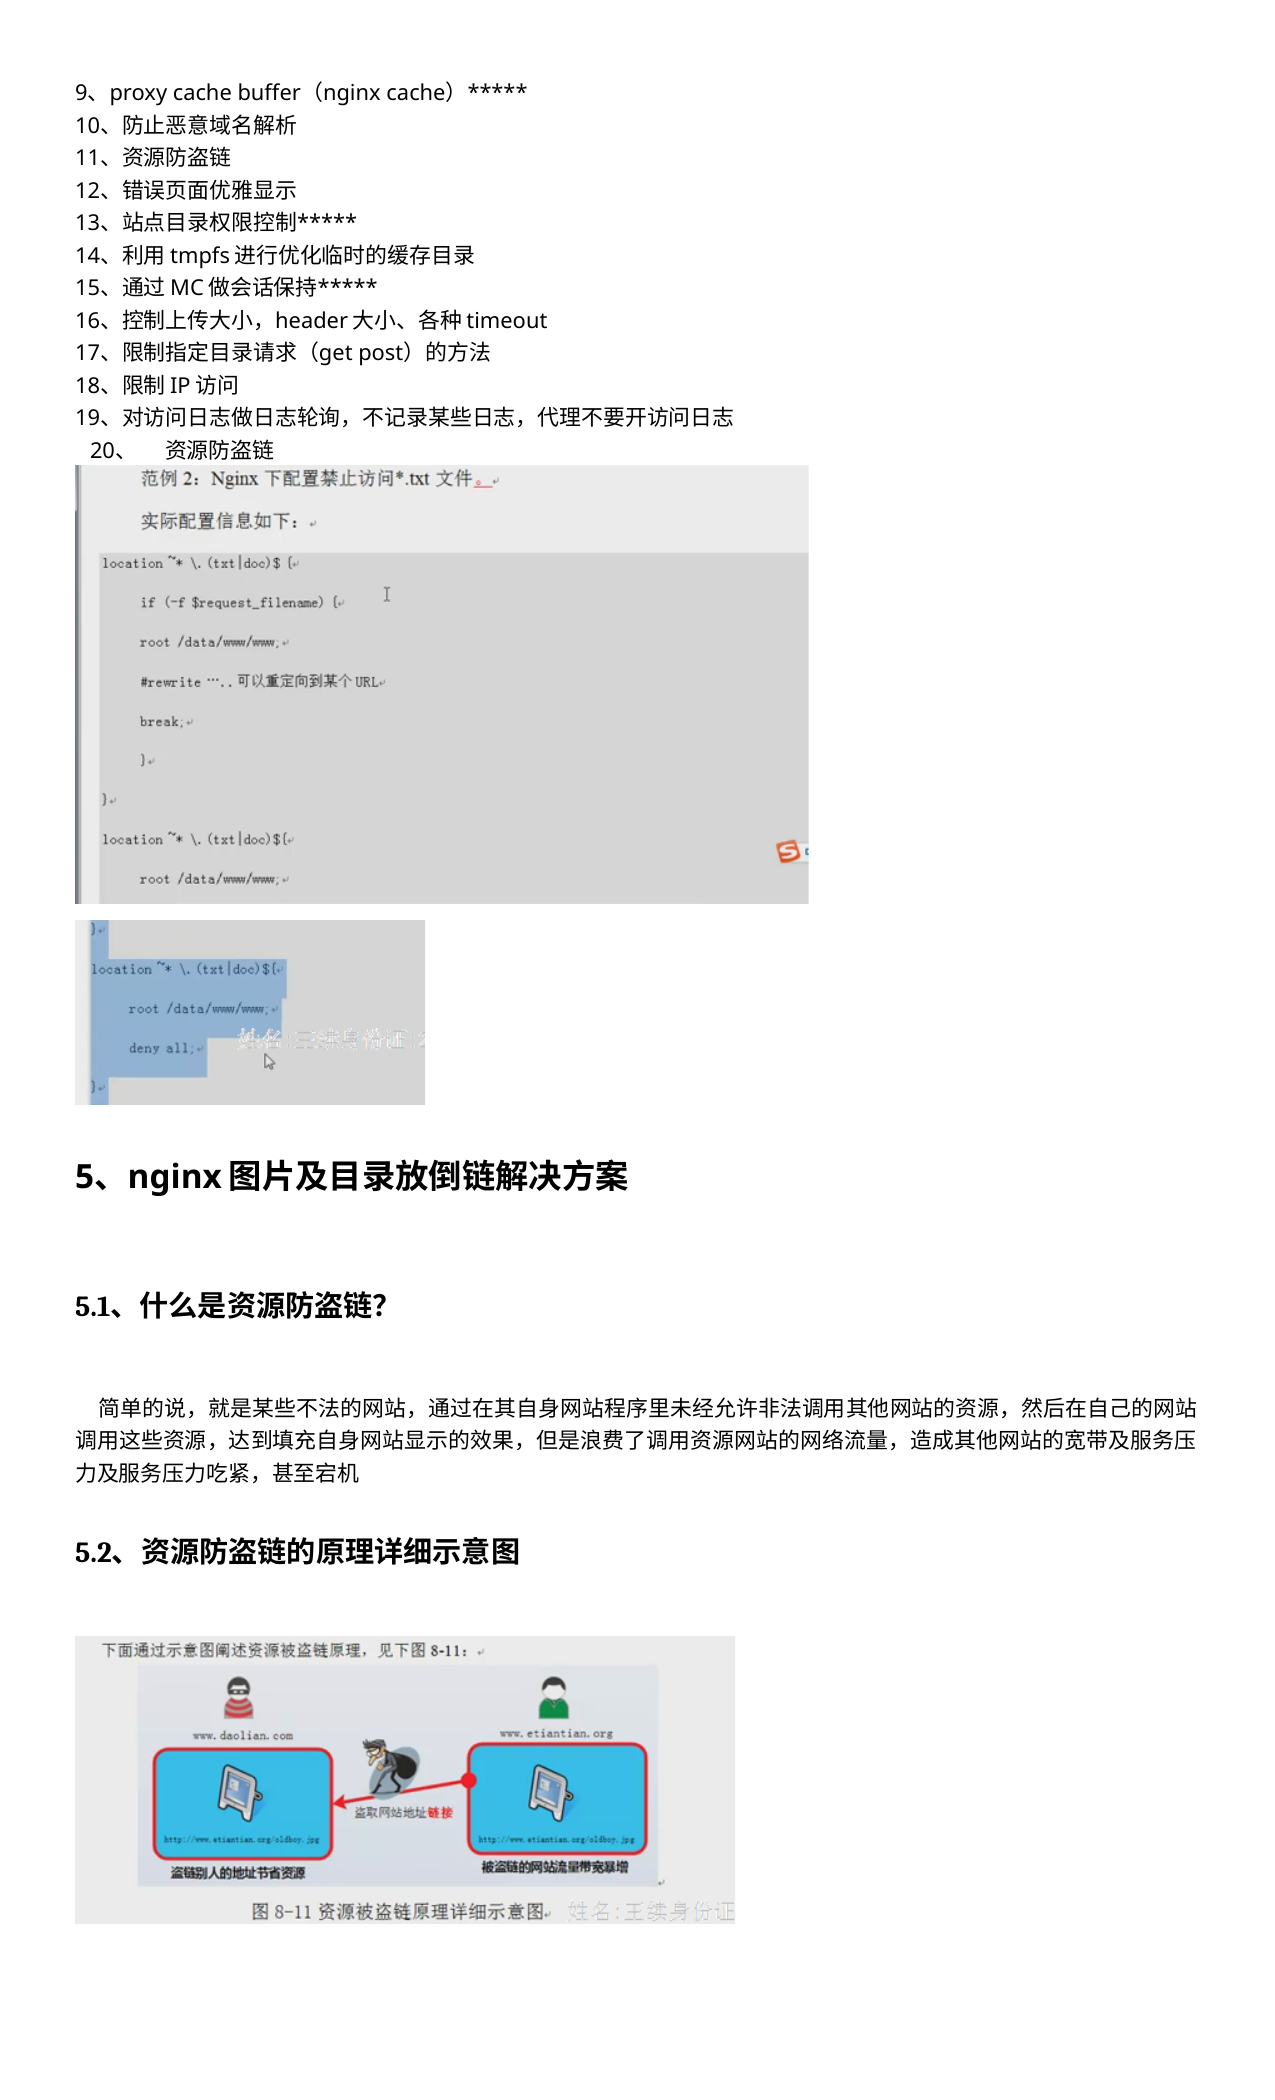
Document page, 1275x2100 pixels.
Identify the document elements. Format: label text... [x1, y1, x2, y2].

picture [75, 1636, 736, 1924]
subtitle 5、nginx图片及目录放倒链解决方案 [75, 1142, 1200, 1207]
text 17、限制指定目录请求（get post）的方法 [75, 335, 1200, 367]
text 15、通过MC做会话保持***** [75, 270, 1200, 302]
text 10、防止恶意域名解析 [75, 107, 1200, 140]
text 12、错误页面优雅显示 [75, 172, 1200, 205]
text 9、proxy cache buffer（nginx cache）***** [75, 75, 1200, 107]
text 19、对访问日志做日志轮询，不记录某些日志，代理不要开访问日志 [75, 400, 1200, 432]
picture [75, 920, 426, 1105]
text 简单的说，就是某些不法的网站，通过在其自身网站程序里未经允许非法调用其他网站的资源，然后在自己的网站调用这些资源，达到填充自身网站显示的效果，但是浪费了调用资源网站的网络流量，造成其他网站的宽带及服务压力及服务压力吃紧，甚至宕机 [75, 1390, 1200, 1488]
picture [75, 465, 809, 904]
subtitle 5.2、资源防盗链的原理详细示意图 [75, 1517, 1200, 1582]
text 18、限制IP访问 [75, 367, 1200, 400]
text 14、利用tmpfs进行优化临时的缓存目录 [75, 237, 1200, 270]
list 资源防盗链 [90, 432, 1200, 465]
subtitle 5.1、什么是资源防盗链？ [75, 1272, 1200, 1337]
text 13、站点目录权限控制***** [75, 205, 1200, 237]
text 11、资源防盗链 [75, 140, 1200, 172]
text 16、控制上传大小，header大小、各种timeout [75, 302, 1200, 335]
